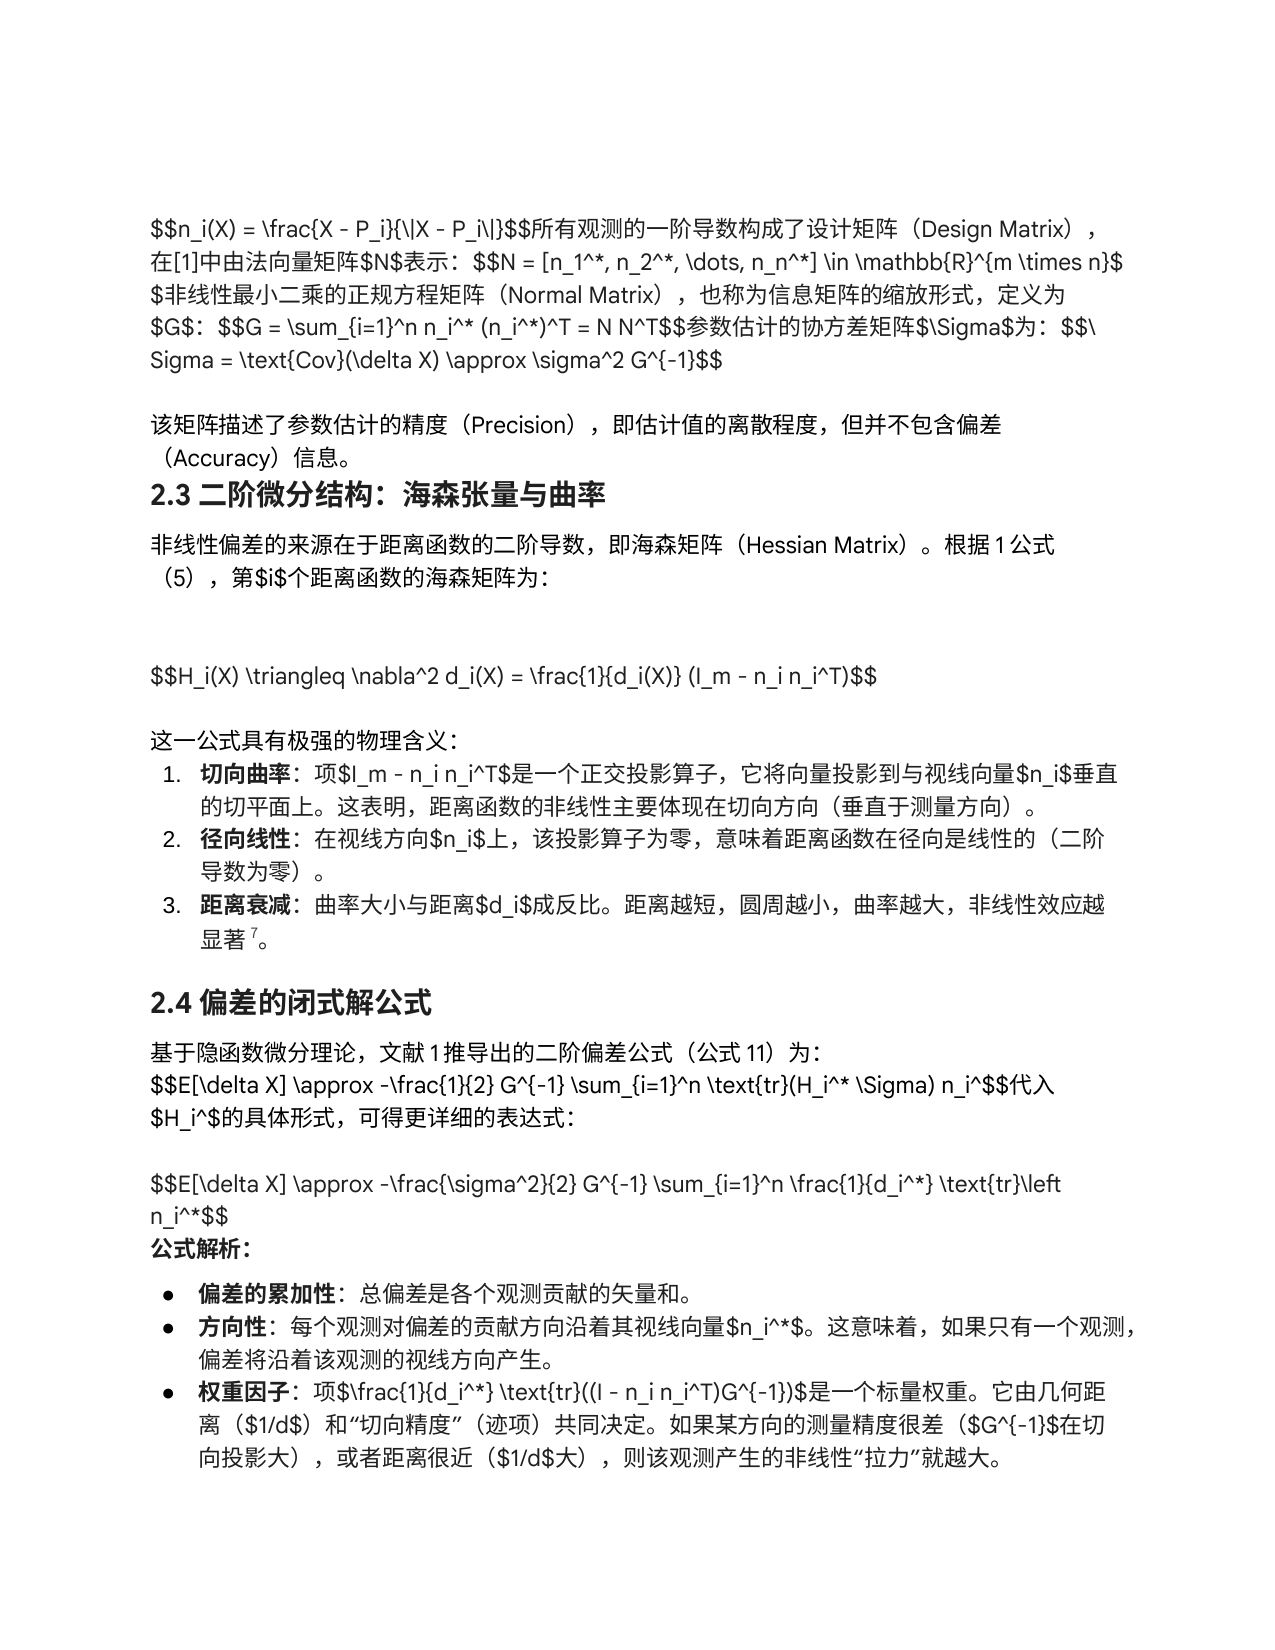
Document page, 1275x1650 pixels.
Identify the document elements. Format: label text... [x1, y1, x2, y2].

list 权重因子：项$\frac{1}{d_i^*} \text{tr}((I - n_i n_i^T)G^{-1})$是一个标量权重。它由几何距离（$1/d$）和“切向精度”（迹项）共同决定。如果某方向的测量精度很差（$G^{-1}$在切向投影大），或者距离很近（$1/d$大），则该观测产生的非线性“拉力”就越大。 [161, 1379, 1125, 1473]
text 非线性偏差的来源在于距离函数的二阶导数，即海森矩阵（Hessian Matrix）。根据1公式（5），第$i$个距离函数的海森矩阵为： [150, 531, 1125, 593]
subtitle 2.3 二阶微分结构：海森张量与曲率 [150, 477, 1125, 514]
list 径向线性：在视线方向$n_i$上，该投影算子为零，意味着距离函数在径向是线性的（二阶导数为零）。 [162, 826, 1125, 887]
list 偏差的累加性：总偏差是各个观测贡献的矢量和。 [161, 1281, 1125, 1309]
text $$n_i(X) = \frac{X - P_i}{\|X - P_i\|}$$所有观测的一阶导数构成了设计矩阵（Design Matrix），在[1]中由法向量矩阵$N$表示：$$N = [n_1^*, n_2^*, \dots, n_n^*] \in \mathbb{R}^{m \times n}$$非线性最小二乘的正规方程矩阵（Normal Matrix），也称为信息矩阵的缩放形式，定义为$G$：$$G = \sum_{i=1}^n n_i^* (n_i^*)^T = N N^T$$参数估计的协方差矩阵$\Sigma$为：$$\Sigma = \text{Cov}(\delta X) \approx \sigma^2 G^{-1}$$ [150, 215, 1125, 375]
text $$H_i(X) \triangleq \nabla^2 d_i(X) = \frac{1}{d_i(X)} (I_m - n_i n_i^T)$$ [150, 662, 1125, 691]
list 距离衰减：曲率大小与距离$d_i$成反比。距离越短，圆周越小，曲率越大，非线性效应越显著7。 [162, 891, 1125, 956]
list 切向曲率：项$I_m - n_i n_i^T$是一个正交投影算子，它将向量投影到与视线向量$n_i$垂直的切平面上。这表明，距离函数的非线性主要体现在切向方向（垂直于测量方向）。 [162, 760, 1125, 822]
text $$E[\delta X] \approx -\frac{\sigma^2}{2} G^{-1} \sum_{i=1}^n \frac{1}{d_i^*} \text{tr}\left n_i^*$$ [150, 1170, 1125, 1231]
text 公式解析： [150, 1235, 1125, 1264]
subtitle 2.4 偏差的闭式解公式 [150, 985, 1125, 1021]
list 方向性：每个观测对偏差的贡献方向沿着其视线向量$n_i^*$。这意味着，如果只有一个观测，偏差将沿着该观测的视线方向产生。 [161, 1313, 1125, 1375]
text 基于隐函数微分理论，文献1推导出的二阶偏差公式（公式11）为： [150, 1039, 1125, 1068]
text 该矩阵描述了参数估计的精度（Precision），即估计值的离散程度，但并不包含偏差（Accuracy）信息。 [150, 412, 1125, 473]
text 这一公式具有极强的物理含义： [150, 727, 1125, 756]
text $$E[\delta X] \approx -\frac{1}{2} G^{-1} \sum_{i=1}^n \text{tr}(H_i^* \Sigma) n_i^$$代入$H_i^$的具体形式，可得更详细的表达式： [150, 1072, 1125, 1133]
